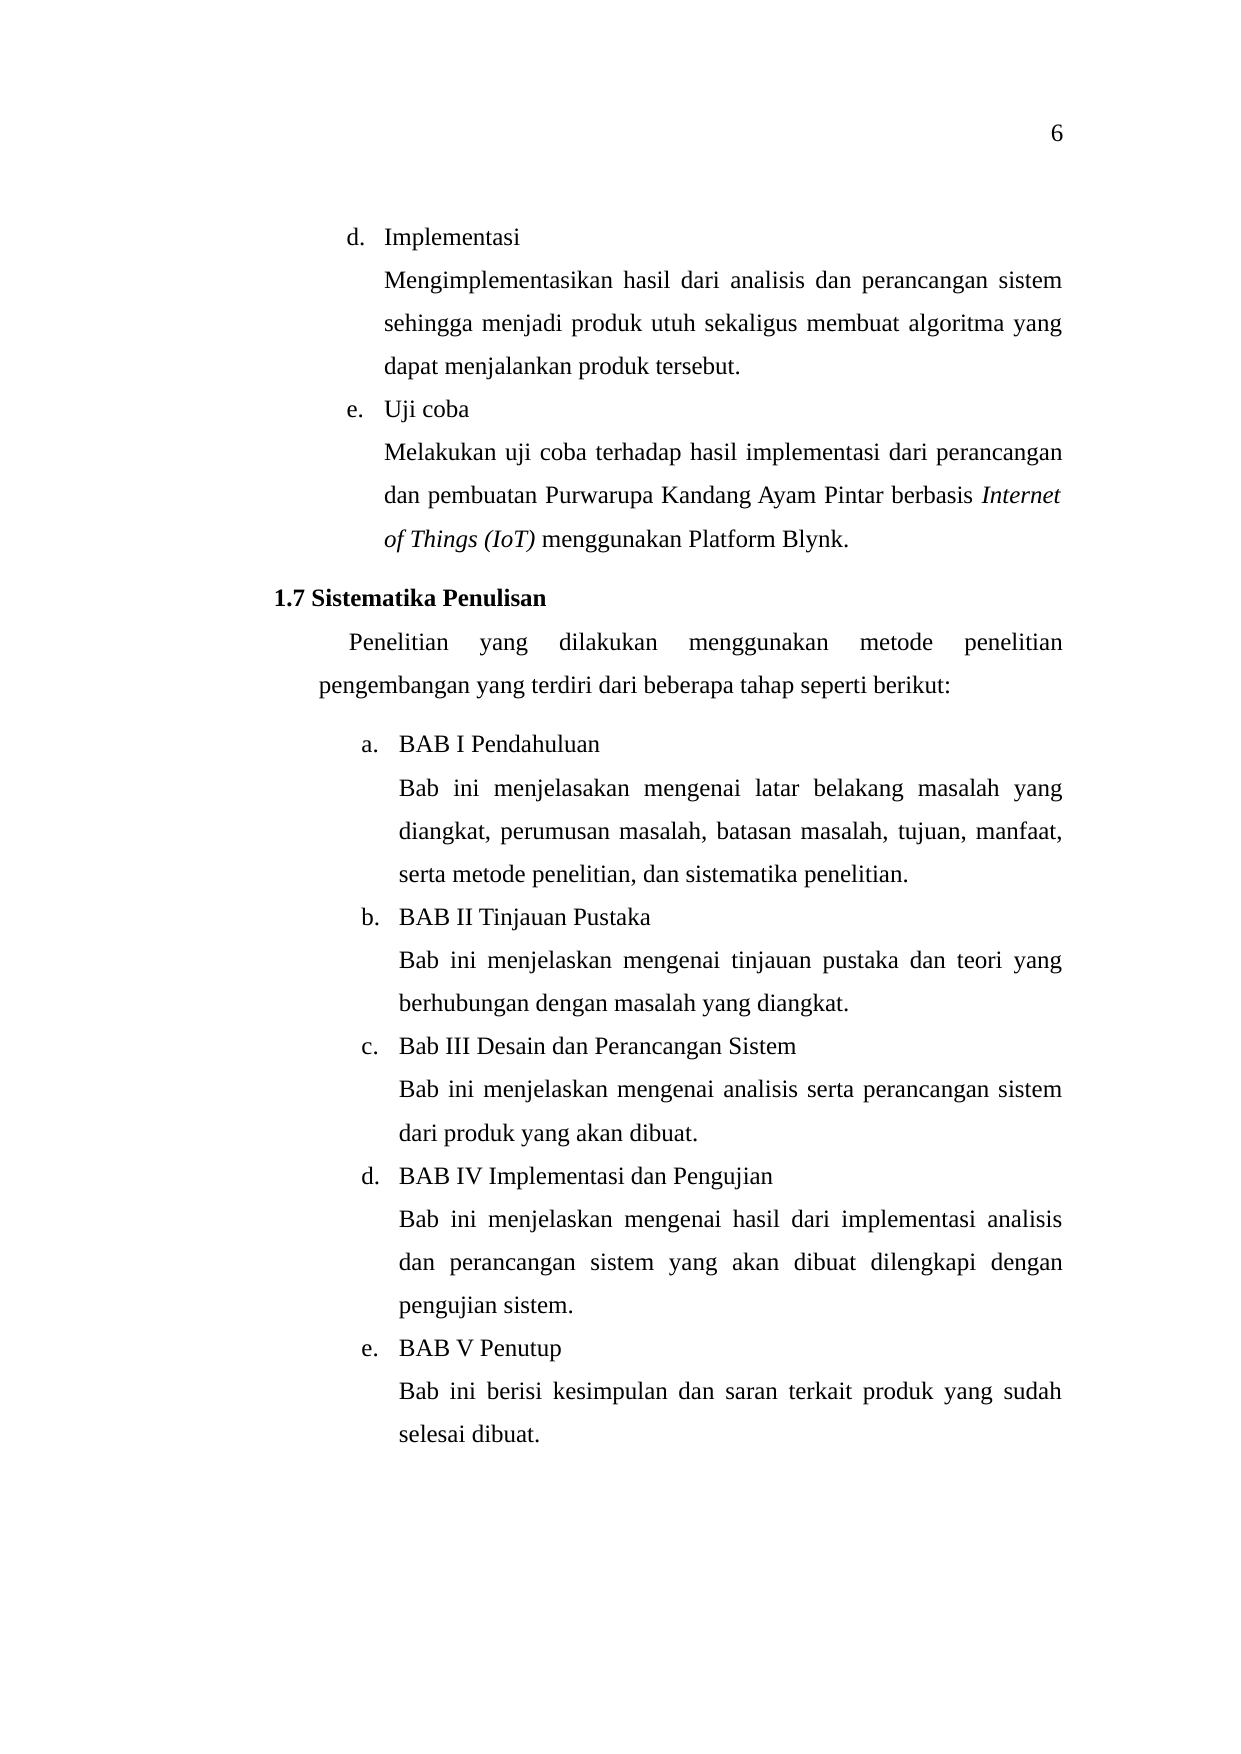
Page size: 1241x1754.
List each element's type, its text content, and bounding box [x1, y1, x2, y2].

subtitle Sistematika Penulisan [274, 583, 1063, 612]
list Uji coba [346, 394, 1063, 423]
list Bab ini menjelaskan mengenai tinjauan pustaka dan teori yang berhubungan dengan masalah yang diangkat. [399, 945, 1063, 1017]
list Melakukan uji coba terhadap hasil implementasi dari perancangan dan pembuatan Purwarupa Kandang Ayam Pintar berbasis Internet of Things (IoT) menggunakan Platform Blynk. [384, 437, 1063, 552]
text Penelitian yang dilakukan menggunakan metode penelitian pengembangan yang terdiri dari beberapa tahap seperti berikut: [319, 627, 1063, 698]
list Bab ini berisi kesimpulan dan saran terkait produk yang sudah selesai dibuat. [399, 1376, 1063, 1448]
list Implementasi [346, 222, 1063, 251]
list Mengimplementasikan hasil dari analisis dan perancangan sistem sehingga menjadi produk utuh sekaligus membuat algoritma yang dapat menjalankan produk tersebut. [384, 265, 1063, 380]
list BAB II Tinjauan Pustaka [361, 902, 1063, 931]
list Bab ini menjelaskan mengenai hasil dari implementasi analisis dan perancangan sistem yang akan dibuat dilengkapi dengan pengujian sistem. [399, 1204, 1063, 1319]
list BAB V Penutup [361, 1333, 1063, 1362]
list BAB I Pendahuluan [361, 729, 1063, 758]
list Bab ini menjelasakan mengenai latar belakang masalah yang diangkat, perumusan masalah, batasan masalah, tujuan, manfaat, serta metode penelitian, dan sistematika penelitian. [399, 773, 1063, 888]
list Bab ini menjelaskan mengenai analisis serta perancangan sistem dari produk yang akan dibuat. [399, 1074, 1063, 1146]
list BAB IV Implementasi dan Pengujian [361, 1161, 1063, 1189]
list Bab III Desain dan Perancangan Sistem [361, 1031, 1063, 1060]
